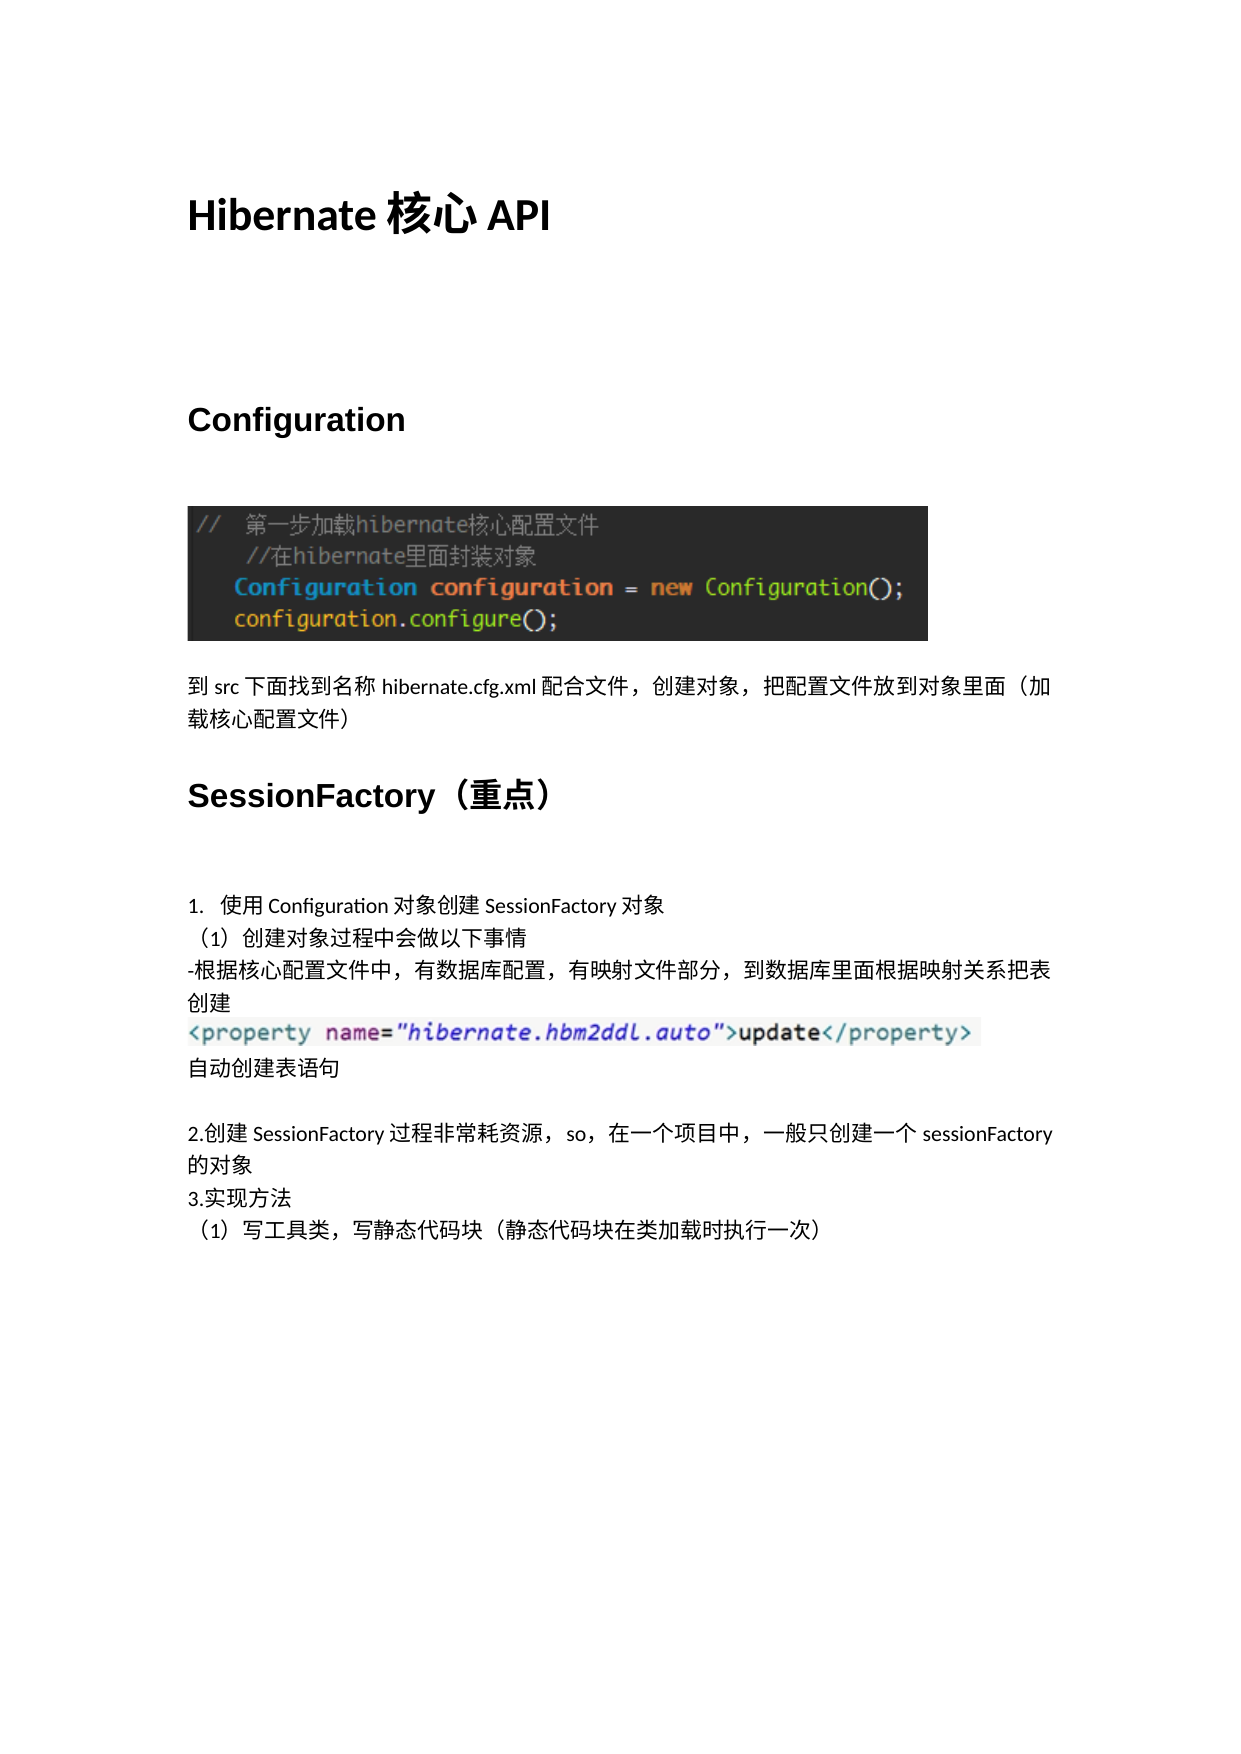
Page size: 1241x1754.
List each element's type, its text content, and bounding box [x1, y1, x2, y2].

list 自动创建表语句 [187, 1050, 1053, 1083]
list 2.创建SessionFactory过程非常耗资源，so，在一个项目中，一般只创建一个sessionFactory的对象 [187, 1115, 1053, 1180]
list 3.实现方法 [187, 1180, 1053, 1213]
list 创建对象过程中会做以下事情 [187, 920, 1053, 953]
subtitle Hibernate核心API [187, 162, 1053, 259]
subtitle Configuration [187, 387, 1053, 452]
picture [187, 506, 928, 641]
subtitle SessionFactory（重点） [187, 761, 1053, 826]
text 到src下面找到名称hibernate.cfg.xml配合文件，创建对象，把配置文件放到对象里面（加载核心配置文件） [187, 669, 1053, 734]
list （1）写工具类，写静态代码块（静态代码块在类加载时执行一次） [187, 1213, 1053, 1245]
list -根据核心配置文件中，有数据库配置，有映射文件部分，到数据库里面根据映射关系把表创建 [187, 953, 1053, 1018]
picture [187, 1017, 982, 1046]
list 使用Configuration对象创建SessionFactory对象 [187, 888, 1053, 920]
